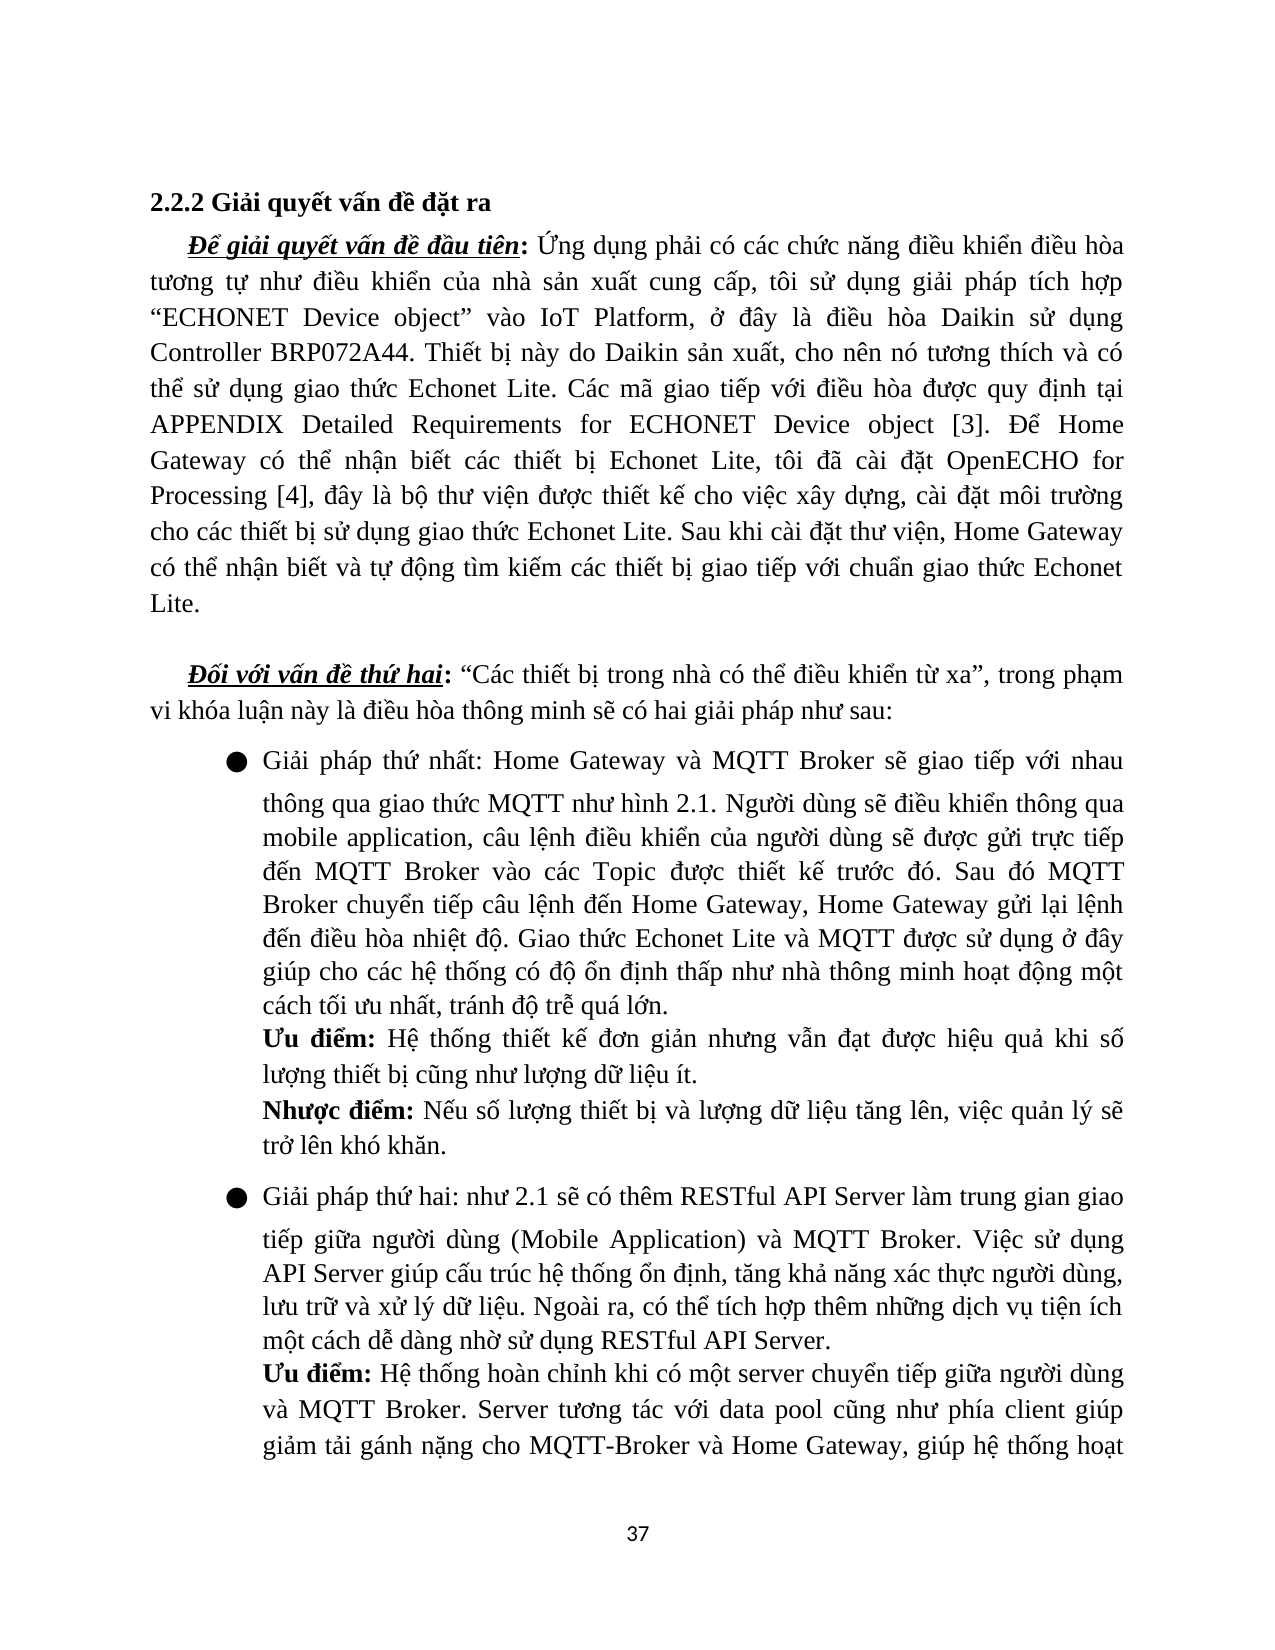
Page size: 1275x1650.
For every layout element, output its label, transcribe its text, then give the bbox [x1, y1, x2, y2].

text Đối với vấn đề thứ hai: “Các thiết bị trong nhà có thể điều khiển từ xa”, trong phạm vi khóa luận này là điều hòa thông minh sẽ có hai giải pháp như sau: [150, 658, 1125, 725]
list Giải pháp thứ nhất: Home Gateway và MQTT Broker sẽ giao tiếp với nhau thông qua giao thức MQTT như hình 2.1. Người dùng sẽ điều khiển thông qua mobile application, câu lệnh điều khiển của người dùng sẽ được gửi trực tiếp đến MQTT Broker vào các Topic được thiết kế trước đó. Sau đó MQTT Broker chuyển tiếp câu lệnh đến Home Gateway, Home Gateway gửi lại lệnh đến điều hòa nhiệt độ. Giao thức Echonet Lite và MQTT được sử dụng ở đây giúp cho các hệ thống có độ ổn định thấp như nhà thông minh hoạt động một cách tối ưu nhất, tránh độ trễ quá lớn. [225, 729, 1125, 1020]
text Ưu điểm: Hệ thống thiết kế đơn giản nhưng vẫn đạt được hiệu quả khi số lượng thiết bị cũng như lượng dữ liệu ít. [262, 1022, 1125, 1089]
text Để giải quyết vấn đề đầu tiên: Ứng dụng phải có các chức năng điều khiển điều hòa tương tự như điều khiển của nhà sản xuất cung cấp, tôi sử dụng giải pháp tích hợp “ECHONET Device object” vào IoT Platform, ở đây là điều hòa Daikin sử dụng Controller BRP072A44. Thiết bị này do Daikin sản xuất, cho nên nó tương thích và có thể sử dụng giao thức Echonet Lite. Các mã giao tiếp với điều hòa được quy định tại APPENDIX Detailed Requirements for ECHONET Device object [3]. Để Home Gateway có thể nhận biết các thiết bị Echonet Lite, tôi đã cài đặt OpenECHO for Processing [4], đây là bộ thư viện được thiết kế cho việc xây dựng, cài đặt môi trường cho các thiết bị sử dụng giao thức Echonet Lite. Sau khi cài đặt thư viện, Home Gateway có thể nhận biết và tự động tìm kiếm các thiết bị giao tiếp với chuẩn giao thức Echonet Lite. [150, 229, 1125, 618]
subtitle 2.2.2 Giải quyết vấn đề đặt ra [150, 186, 1125, 217]
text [262, 1357, 1125, 1460]
list Giải pháp thứ hai: như 2.1 sẽ có thêm RESTful API Server làm trung gian giao tiếp giữa người dùng (Mobile Application) và MQTT Broker. Việc sử dụng API Server giúp cấu trúc hệ thống ổn định, tăng khả năng xác thực người dùng, lưu trữ và xử lý dữ liệu. Ngoài ra, có thể tích hợp thêm những dịch vụ tiện ích một cách dễ dàng nhờ sử dụng RESTful API Server. [225, 1165, 1125, 1355]
text Nhược điểm: Nếu số lượng thiết bị và lượng dữ liệu tăng lên, việc quản lý sẽ trở lên khó khăn. [262, 1094, 1125, 1161]
